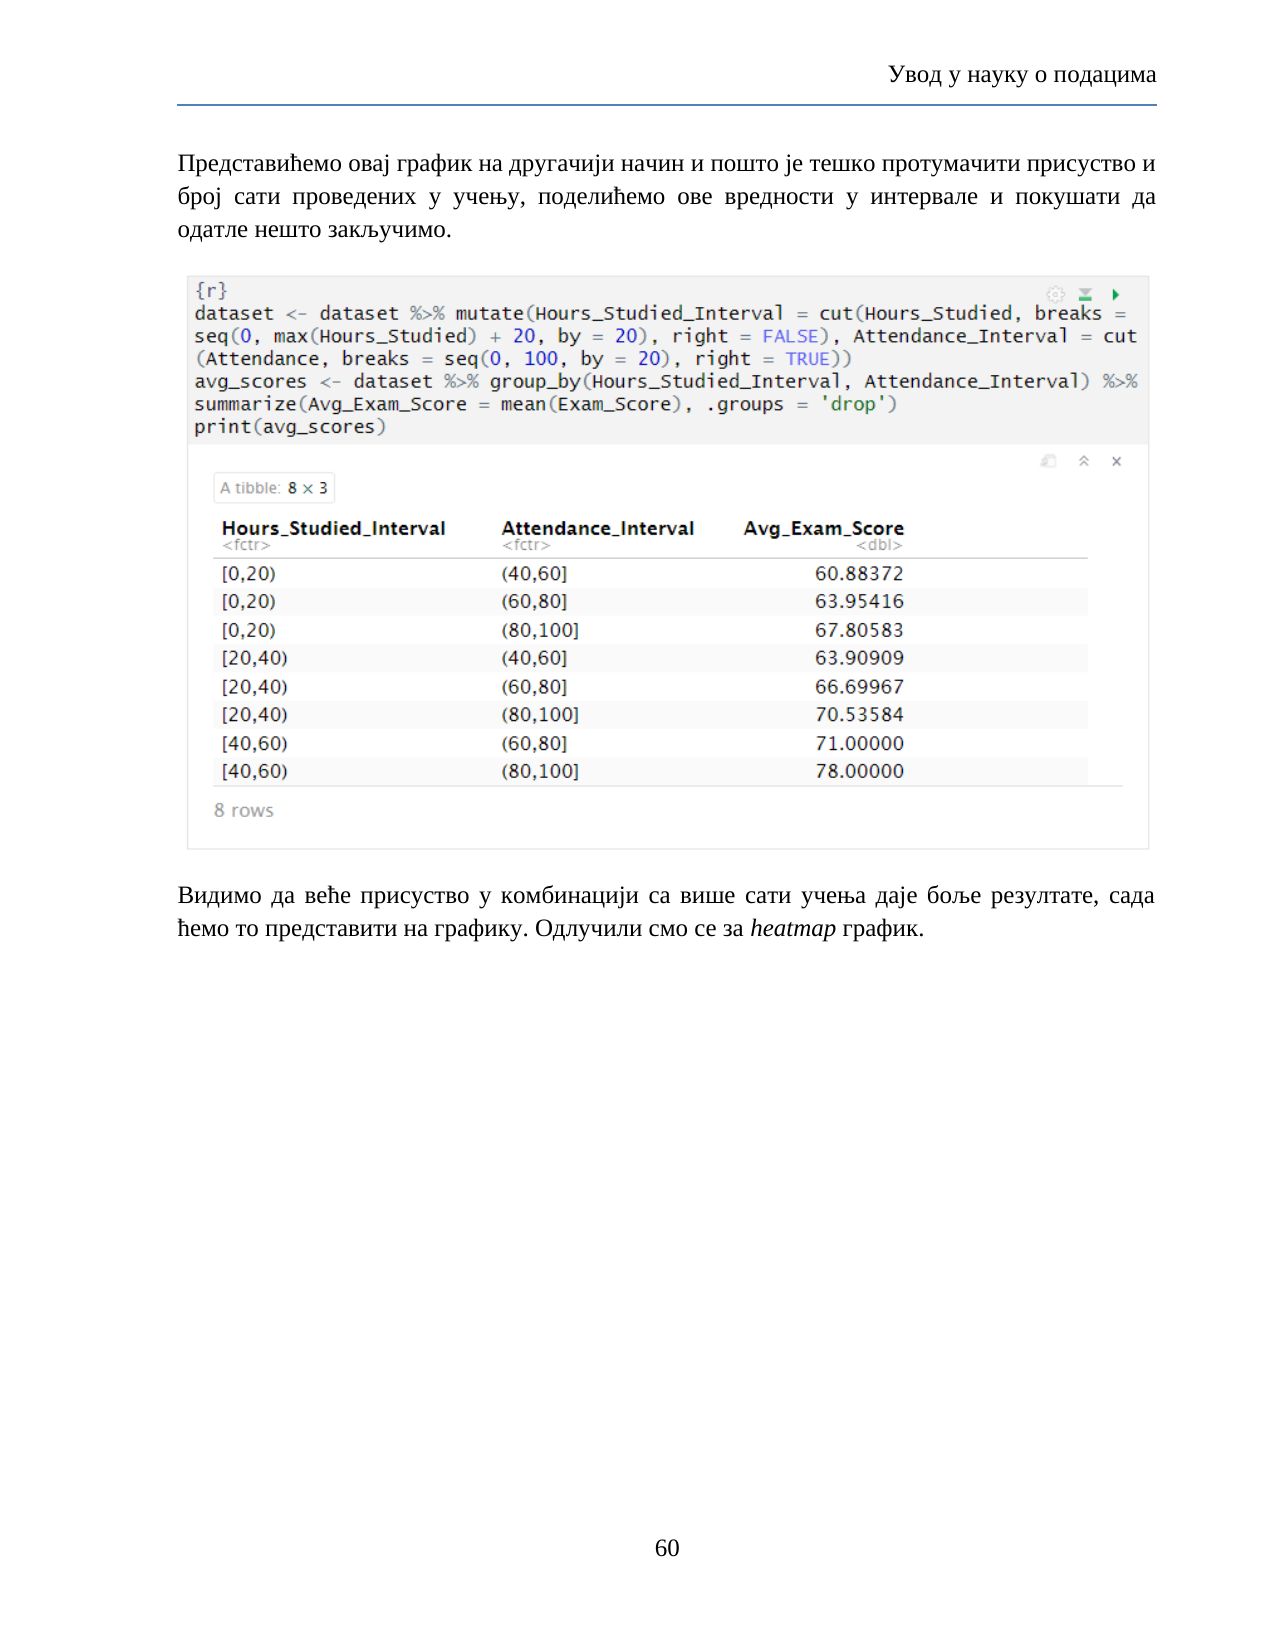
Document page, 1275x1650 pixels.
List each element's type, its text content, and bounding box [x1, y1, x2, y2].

text Представићемо овај график на другачији начин и пошто је тешко протумачити присуство и број сати проведених у учењу, поделићемо ове вредности у интервале и покушати да одатле нешто закључимо. [177, 148, 1157, 242]
text Видимо да веће присуство у комбинацији са више сати учења даје боље резултате, сада ћемо то представити на графику. Одлучили смо се за heatmap график. [177, 881, 1157, 942]
picture [177, 267, 1157, 856]
